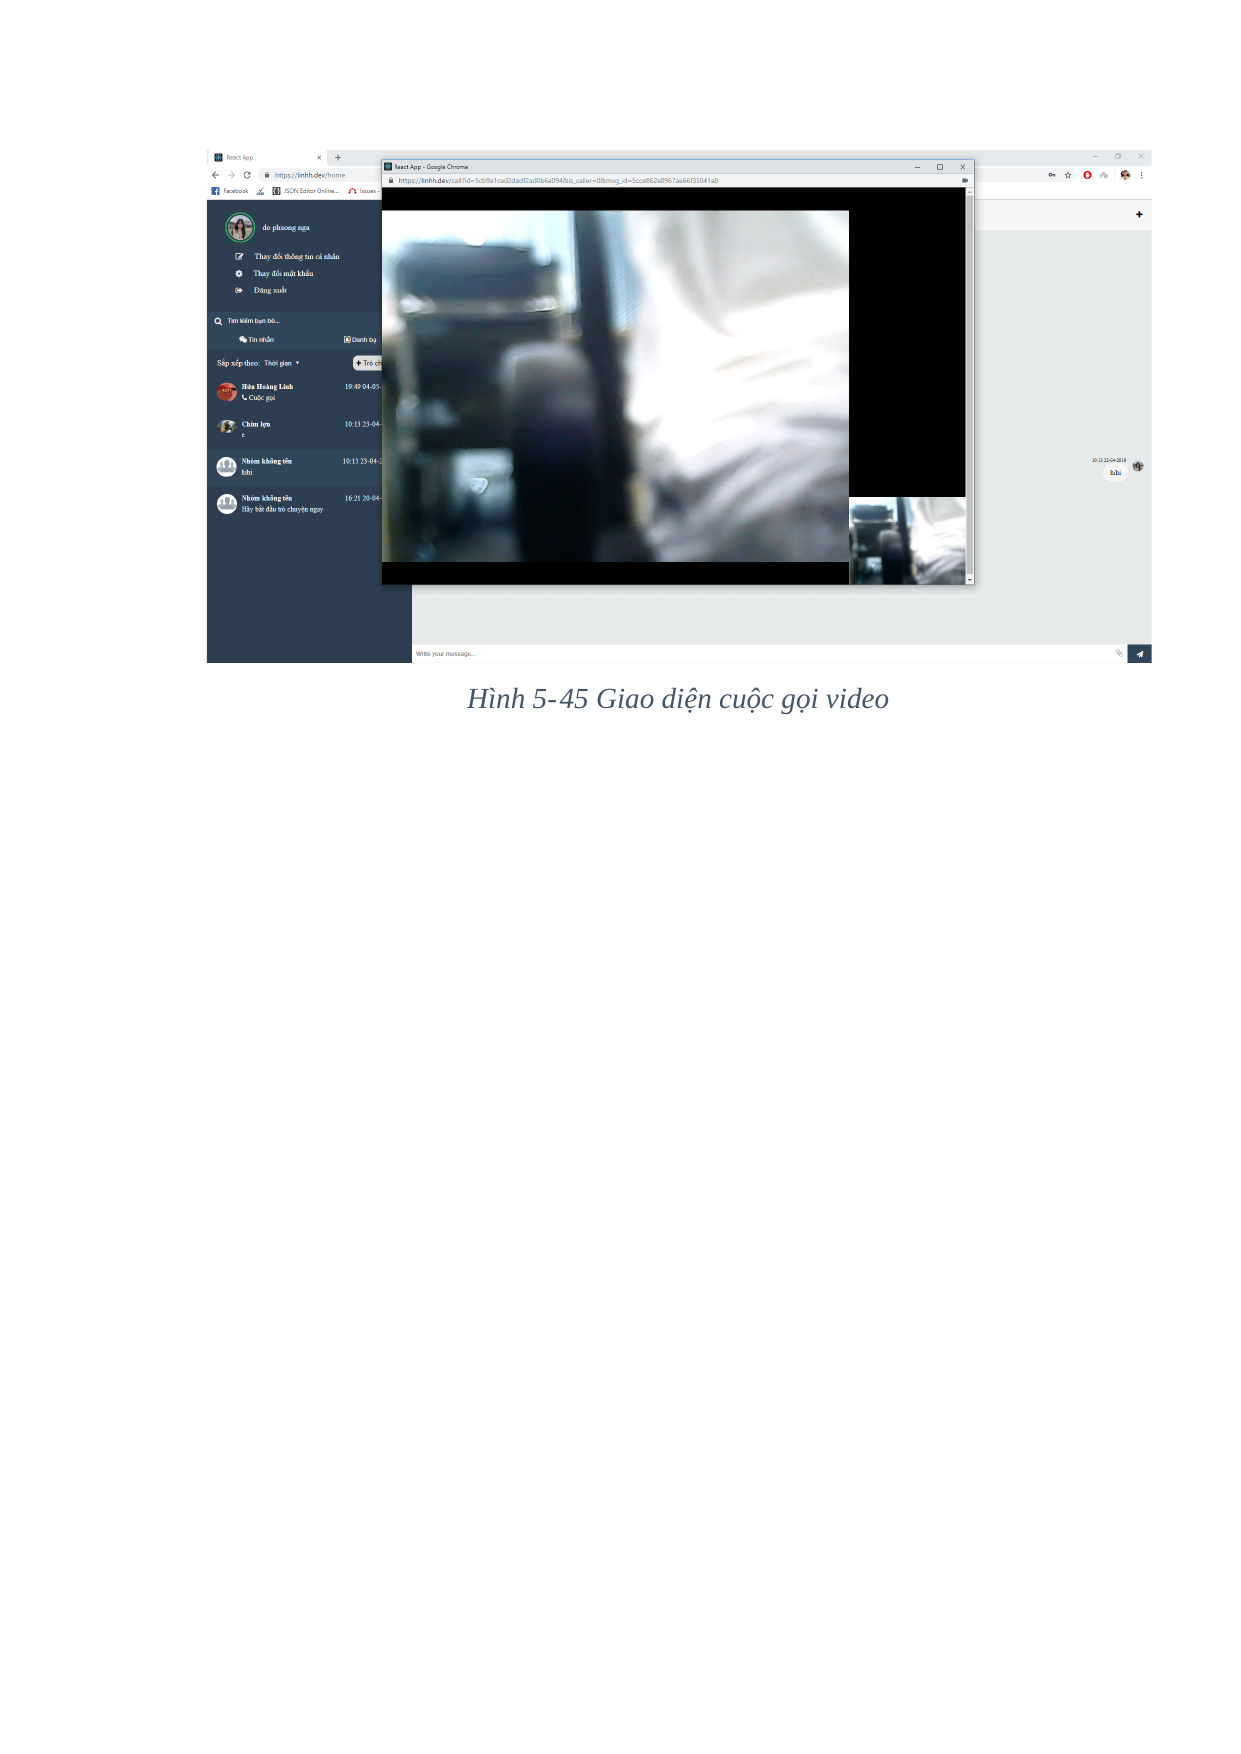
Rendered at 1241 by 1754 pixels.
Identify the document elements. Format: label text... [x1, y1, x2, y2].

picture [206, 150, 1152, 663]
